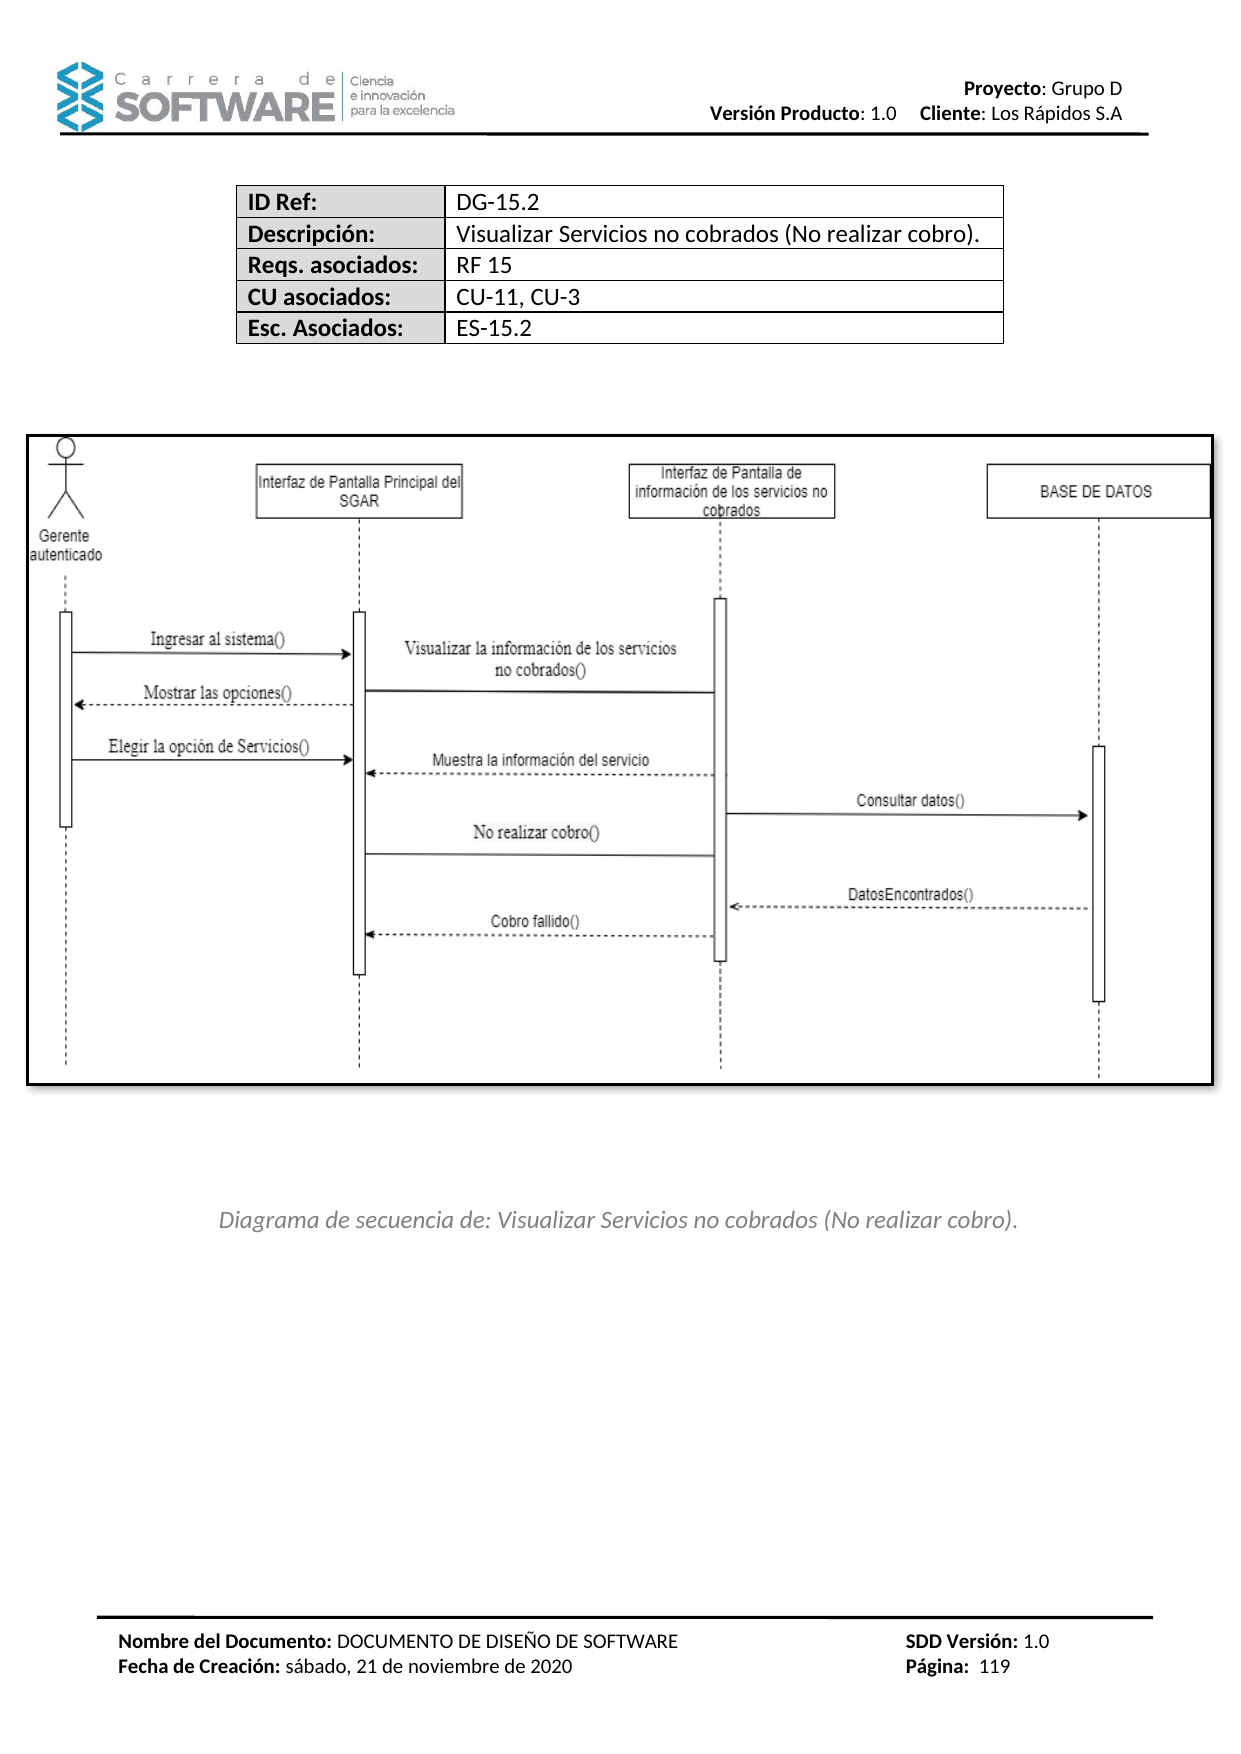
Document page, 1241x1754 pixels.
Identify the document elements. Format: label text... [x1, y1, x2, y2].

text Diagrama de secuencia de: Visualizar Servicios no cobrados (No realizar cobro). [118, 1204, 1122, 1235]
table_cell ES-15.2 [446, 313, 1003, 343]
table_cell Esc. Asociados: [237, 313, 444, 343]
table_cell CU asociados: [237, 281, 444, 311]
table_cell RF 15 [446, 249, 1003, 280]
table_cell CU-11, CU-3 [446, 281, 1003, 311]
picture [29, 437, 1211, 1083]
table_cell Reqs. asociados: [237, 249, 444, 280]
table_header ID Ref: [237, 186, 444, 217]
picture [46, 46, 461, 154]
table_cell Descripción: [237, 218, 444, 248]
table_cell Visualizar Servicios no cobrados (No realizar cobro). [446, 218, 1003, 248]
table_header DG-15.2 [446, 186, 1003, 217]
